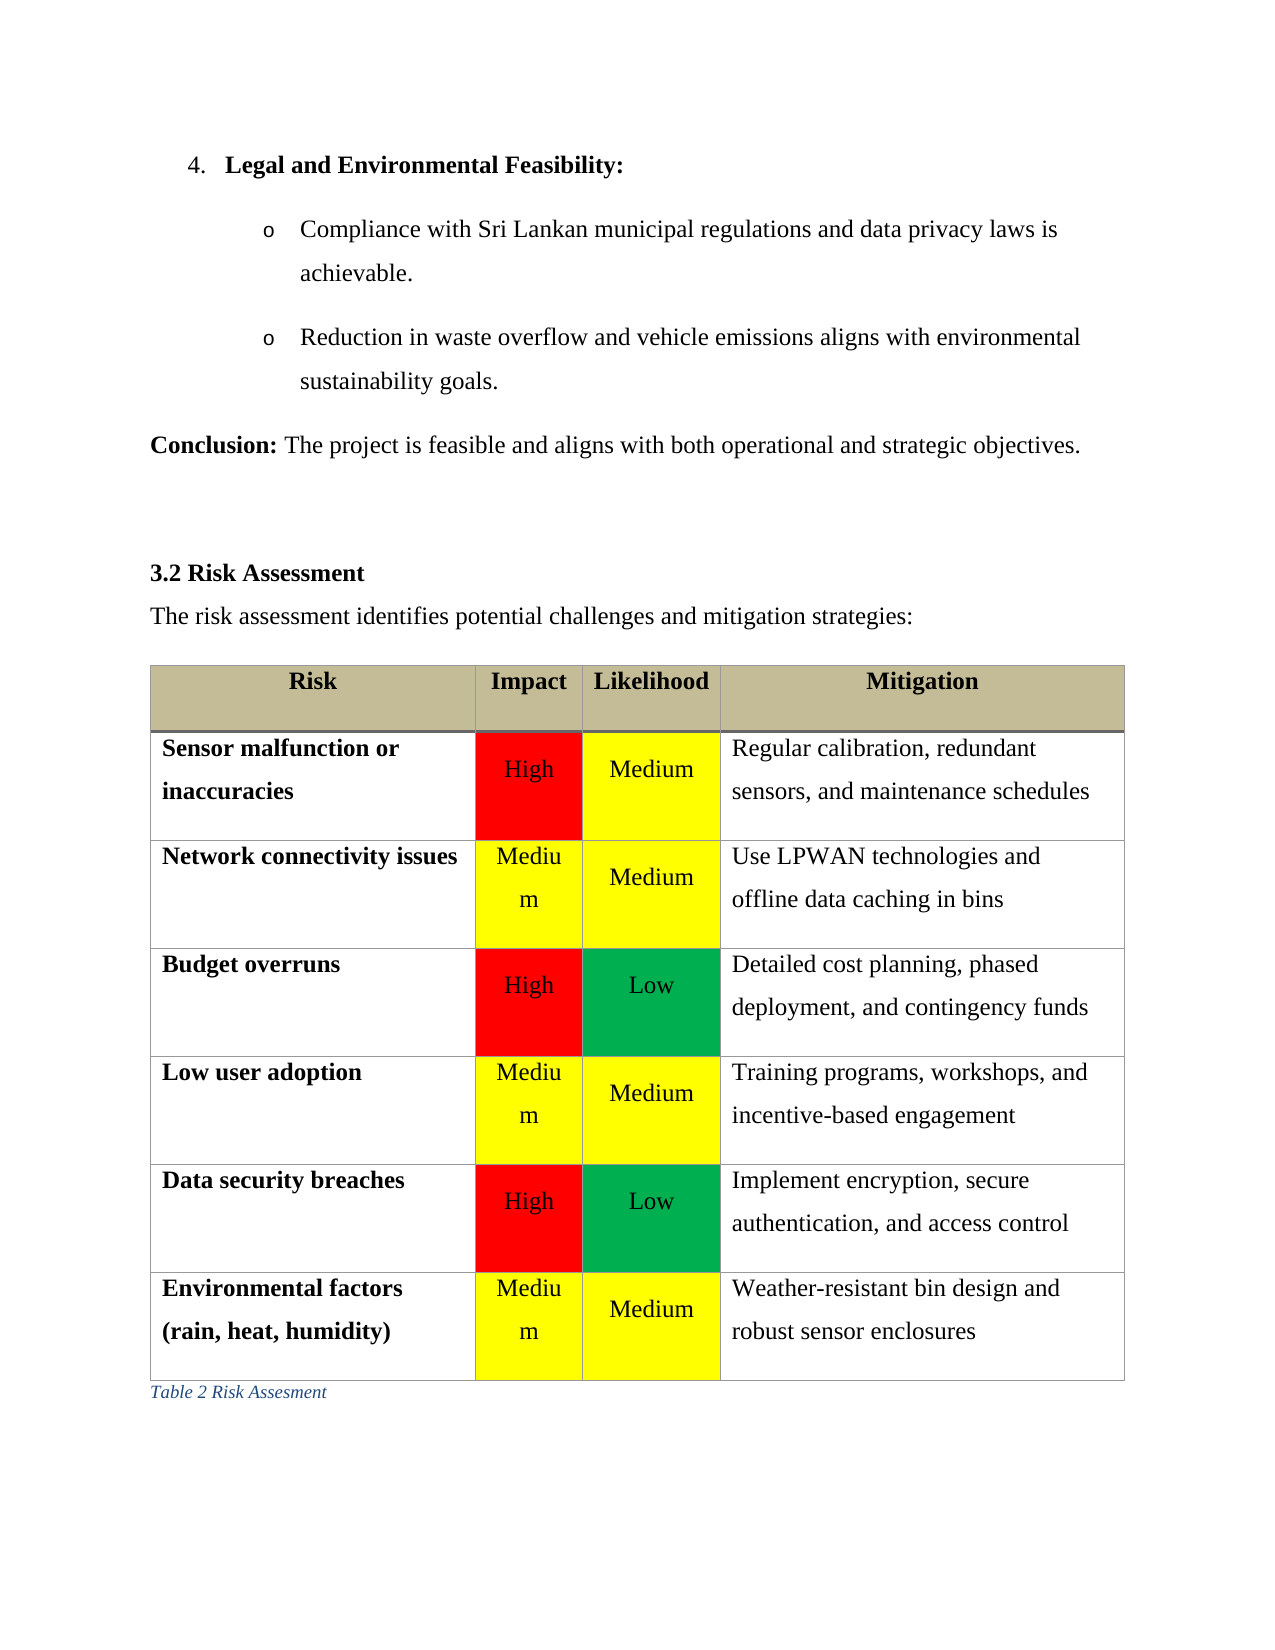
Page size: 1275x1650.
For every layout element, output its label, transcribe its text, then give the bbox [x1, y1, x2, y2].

text The risk assessment identifies potential challenges and mitigation strategies: [150, 601, 1125, 629]
table_cell Environmental factors (rain, heat, humidity) [151, 1273, 475, 1380]
list Legal and Environmental Feasibility: [187, 150, 1125, 179]
table_header Impact [476, 666, 582, 730]
table_cell Medium [583, 1057, 720, 1164]
list Reduction in waste overflow and vehicle emissions aligns with environmental sustainability goals. [262, 322, 1125, 394]
table_cell Training programs, workshops, and incentive-based engagement [721, 1057, 1124, 1164]
text Conclusion: The project is feasible and aligns with both operational and strategic objectives. [150, 430, 1125, 458]
table_cell Implement encryption, secure authentication, and access control [721, 1165, 1124, 1272]
table_cell Medium [583, 733, 720, 840]
text Table 2 Risk Assesment [150, 1381, 1125, 1402]
table_cell Data security breaches [151, 1165, 475, 1272]
table_cell High [476, 1165, 582, 1272]
table_cell Detailed cost planning, phased deployment, and contingency funds [721, 949, 1124, 1056]
table_cell Medium [476, 841, 582, 948]
table_cell Medium [583, 1273, 720, 1380]
table_cell Low [583, 1165, 720, 1272]
table_header Likelihood [583, 666, 720, 730]
table_cell Sensor malfunction or inaccuracies [151, 733, 475, 840]
table_header Mitigation [721, 666, 1124, 730]
table_cell Network connectivity issues [151, 841, 475, 948]
table_cell Weather-resistant bin design and robust sensor enclosures [721, 1273, 1124, 1380]
table_cell Low user adoption [151, 1057, 475, 1164]
table_cell Medium [476, 1273, 582, 1380]
table_cell High [476, 733, 582, 840]
table_header Risk [151, 666, 475, 730]
table_cell Low [583, 949, 720, 1056]
table_cell Budget overruns [151, 949, 475, 1056]
table_cell Regular calibration, redundant sensors, and maintenance schedules [721, 733, 1124, 840]
list Compliance with Sri Lankan municipal regulations and data privacy laws is achievable. [262, 214, 1125, 287]
table_cell High [476, 949, 582, 1056]
table_cell Medium [476, 1057, 582, 1164]
subtitle 3.2 Risk Assessment [150, 558, 1125, 586]
table_cell Medium [583, 841, 720, 948]
table_cell Use LPWAN technologies and offline data caching in bins [721, 841, 1124, 948]
